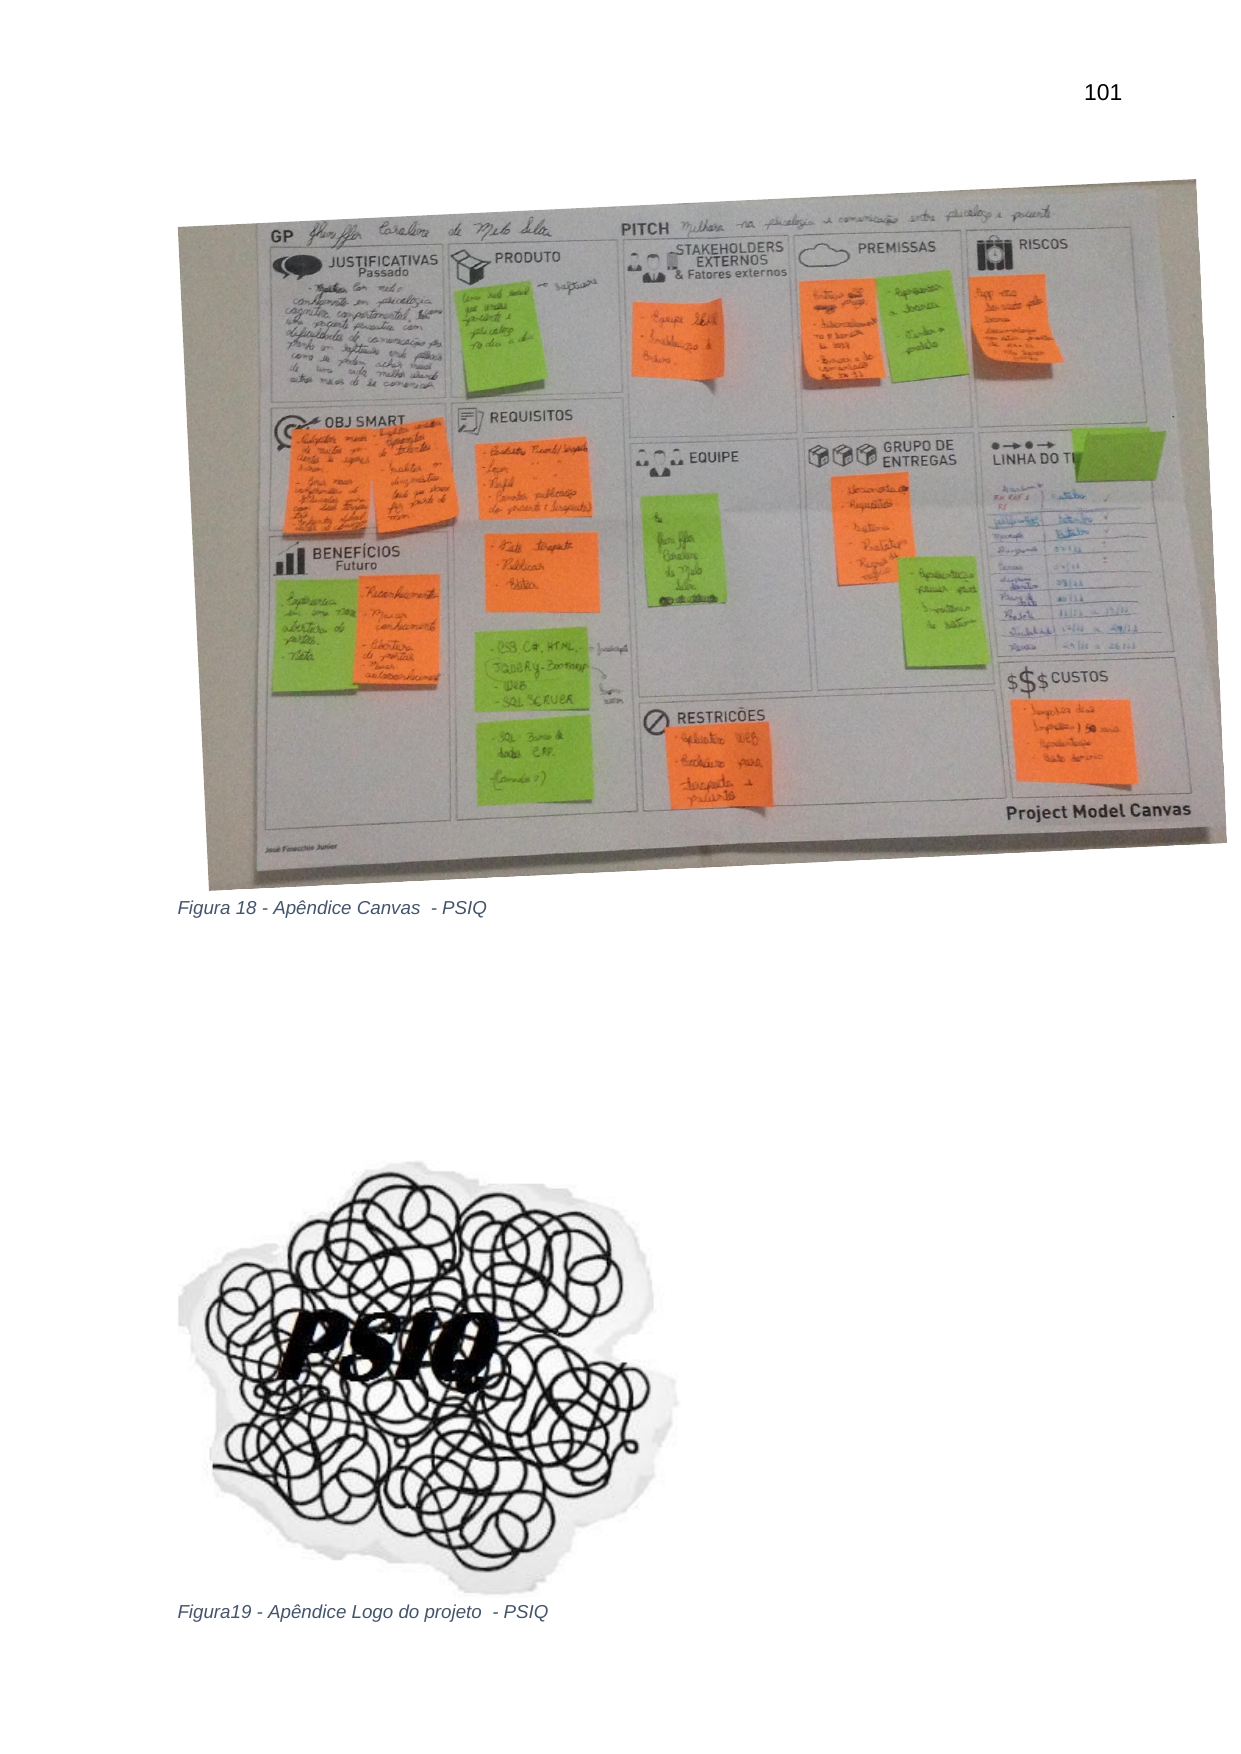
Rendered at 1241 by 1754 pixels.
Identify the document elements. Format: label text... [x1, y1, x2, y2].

text Figura19 - Apêndice Logo do projeto - PSIQ [177, 1601, 1122, 1623]
picture [177, 1160, 682, 1598]
picture [177, 179, 1226, 890]
text Figura 18 - Apêndice Canvas - PSIQ [177, 897, 1122, 918]
